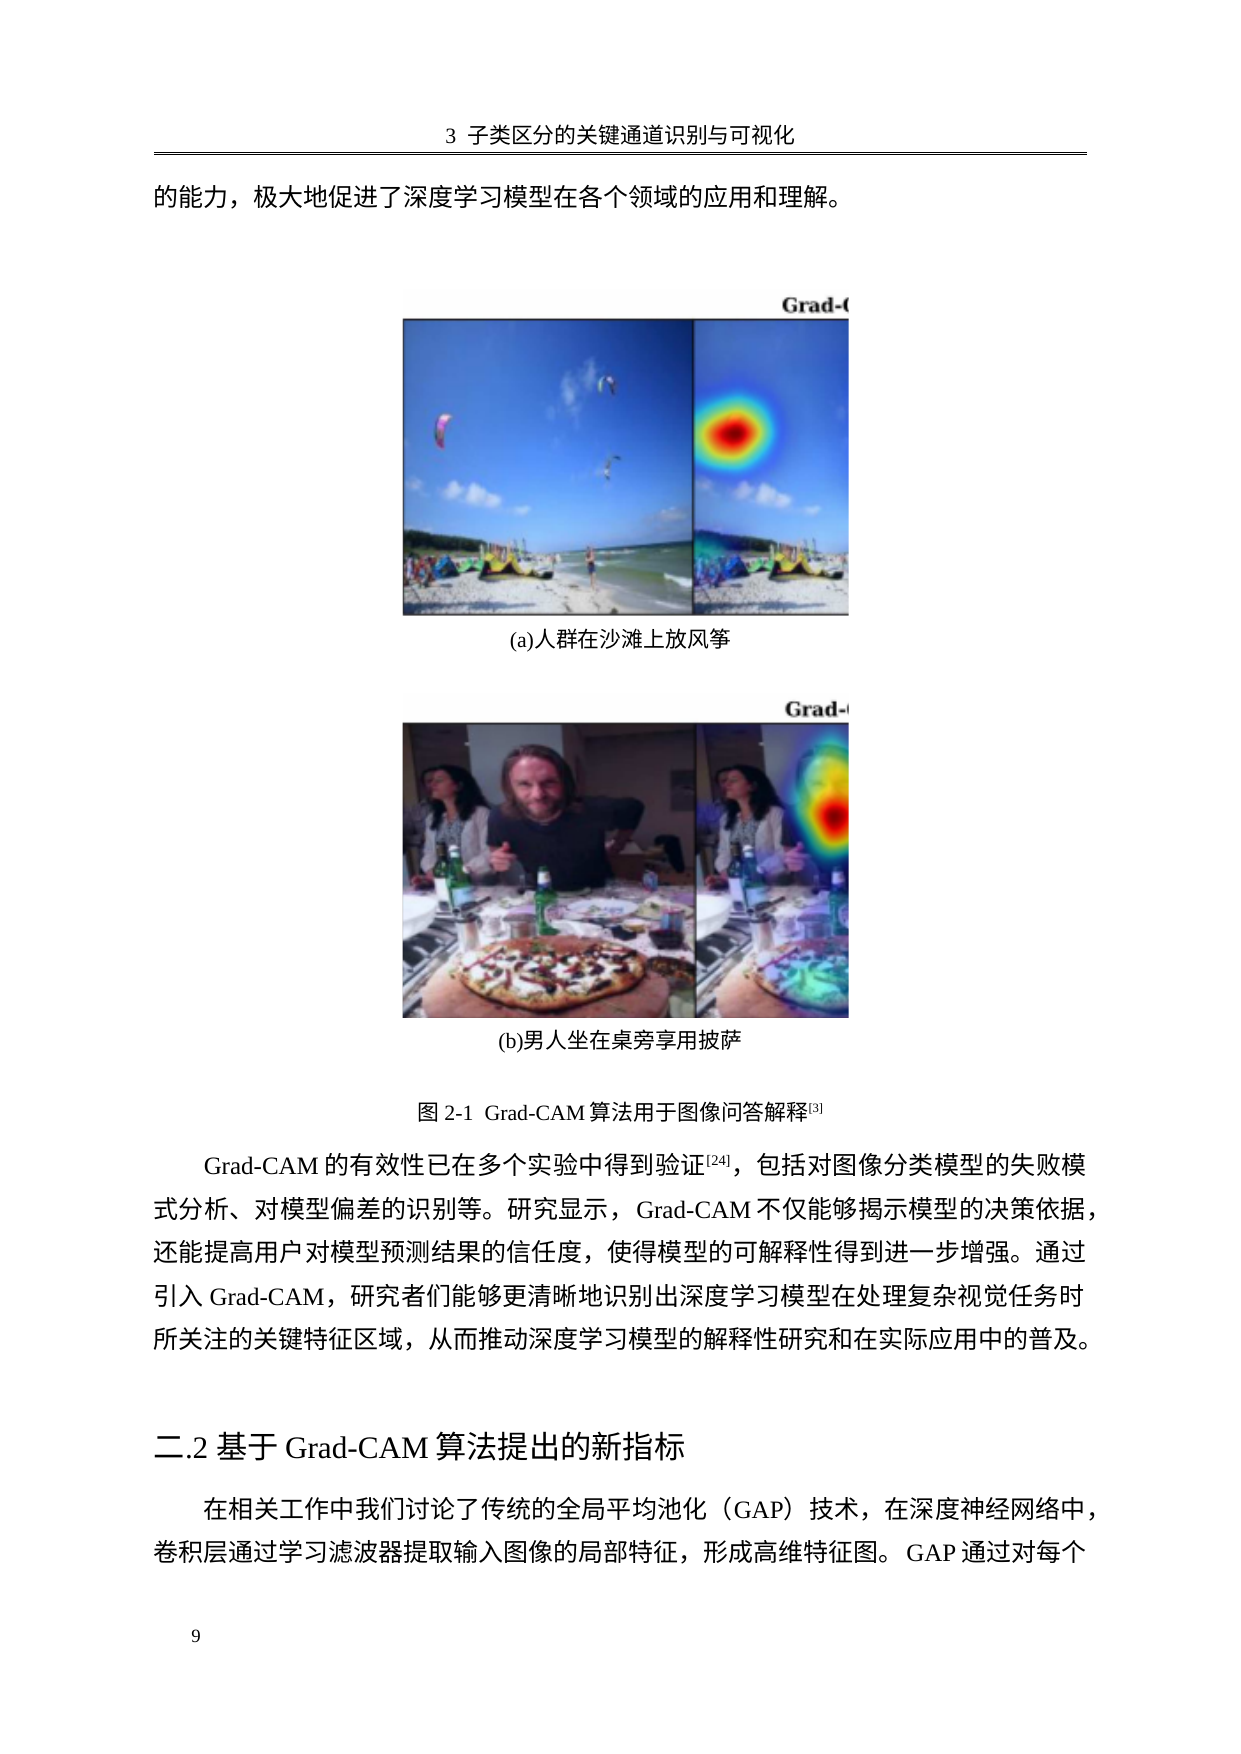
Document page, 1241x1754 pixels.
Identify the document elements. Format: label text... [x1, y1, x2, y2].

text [153, 1489, 1087, 1569]
picture [402, 693, 849, 1018]
picture [402, 289, 849, 616]
text Grad-CAM的有效性已在多个实验中得到验证[24]，包括对图像分类模型的失败模式分析、对模型偏差的识别等。研究显示，Grad-CAM不仅能够揭示模型的决策依据，还能提高用户对模型预测结果的信任度，使得模型的可解释性得到进一步增强。通过引入Grad-CAM，研究者们能够更清晰地识别出深度学习模型在处理复杂视觉任务时所关注的关键特征区域，从而推动深度学习模型的解释性研究和在实际应用中的普及。 [153, 1146, 1087, 1356]
table_cell (b)男人坐在桌旁享用披萨 [391, 659, 849, 1061]
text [153, 177, 1087, 213]
table_header (a)人群在沙滩上放风筝 [391, 255, 849, 659]
text 图 2-1 Grad-CAM算法用于图像问答解释[3] [153, 1095, 1087, 1127]
subtitle 基于Grad-CAM算法提出的新指标 [153, 1422, 1087, 1468]
